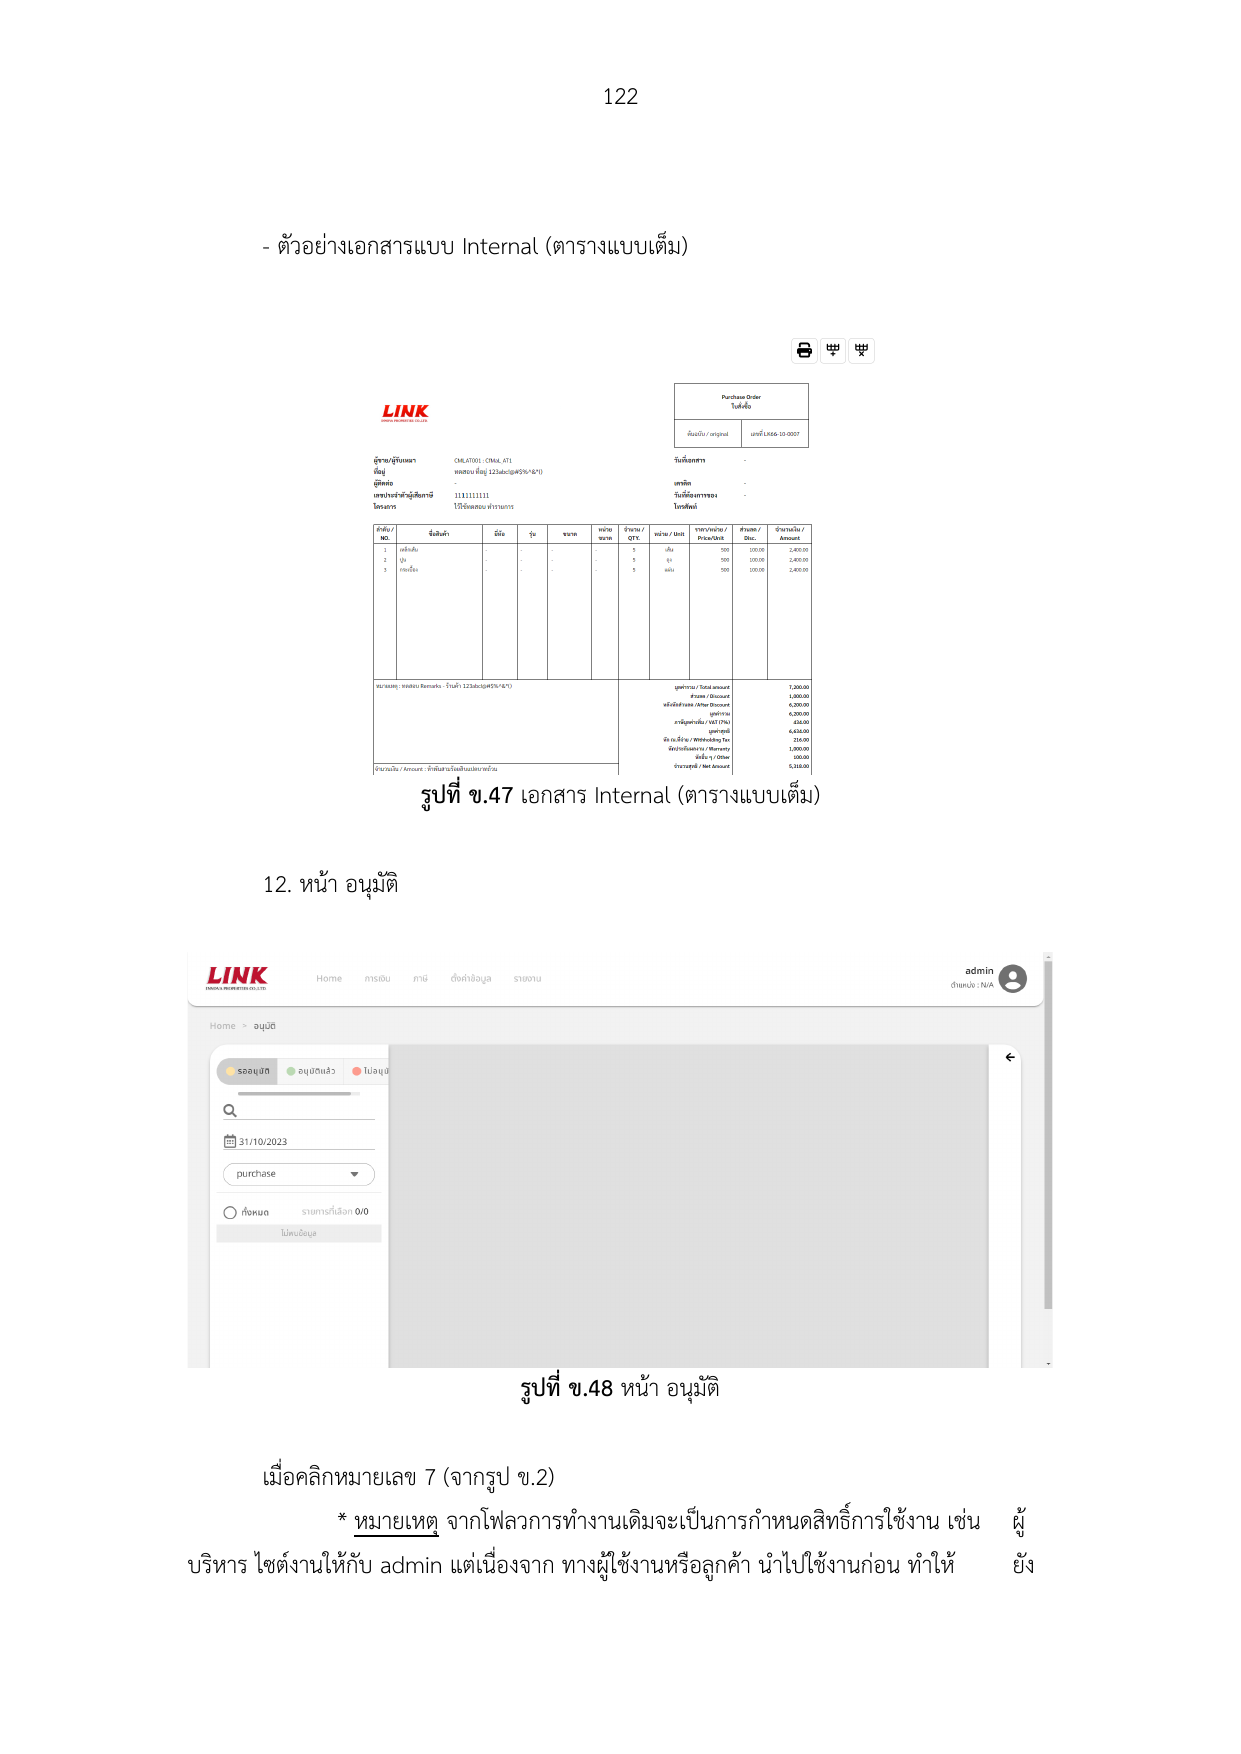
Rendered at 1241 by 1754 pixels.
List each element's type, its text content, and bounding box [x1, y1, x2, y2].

text - ตัวอย่างเอกสารแบบ Internal (ตารางแบบเต็ม) [187, 225, 1053, 269]
text เมื่อคลิกหมายเลข 7 (จากรูป ข.2) [187, 1456, 1053, 1500]
picture [359, 313, 881, 775]
text รูปที่ ข.48 หน้า อนุมัติ [187, 1368, 1053, 1412]
text 12. หน้า อนุมัติ [187, 863, 1053, 908]
picture [187, 952, 1053, 1368]
text รูปที่ ข.47 เอกสาร Internal (ตารางแบบเต็ม) [187, 775, 1053, 819]
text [187, 1500, 1053, 1589]
